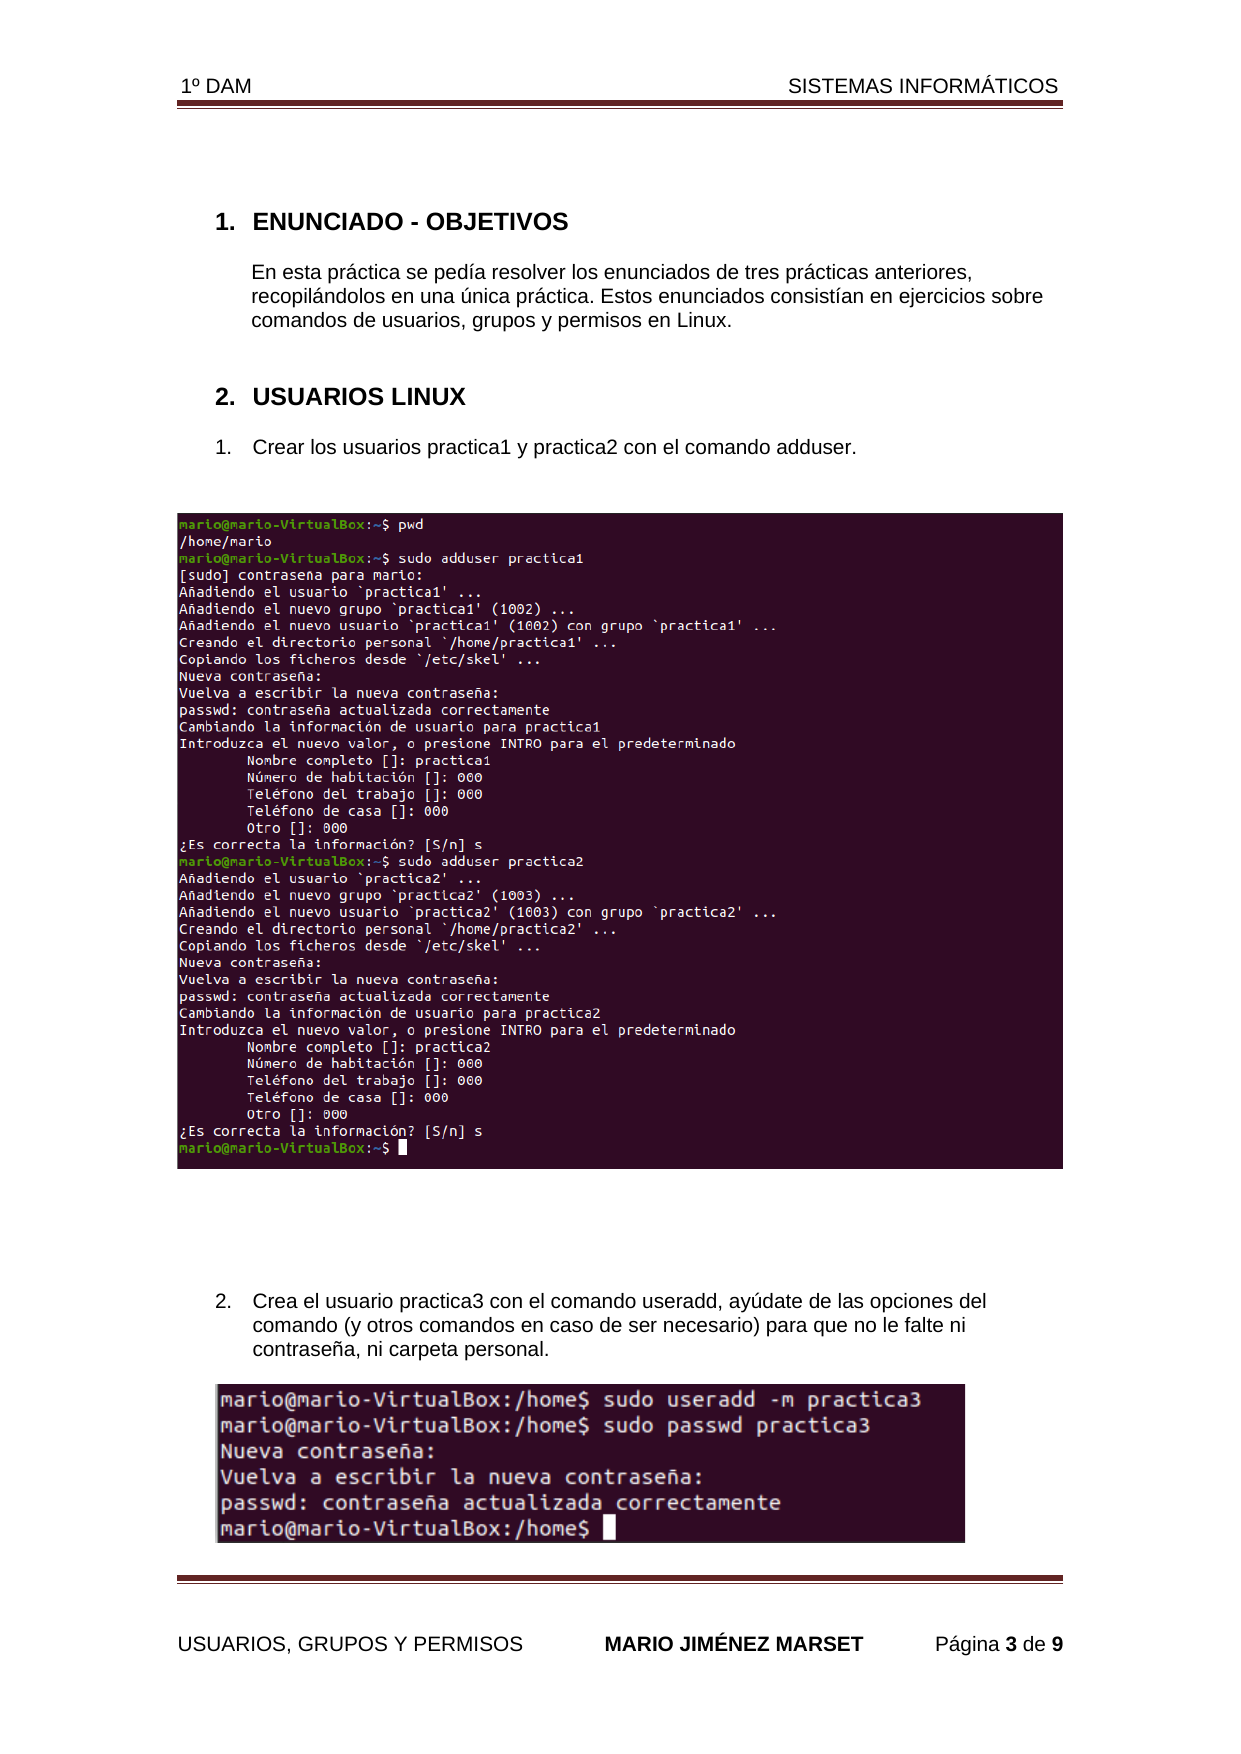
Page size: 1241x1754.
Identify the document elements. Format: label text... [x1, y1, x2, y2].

list Crea el usuario practica3 con el comando useradd, ayúdate de las opciones del comando (y otros comandos en caso de ser necesario) para que no le falte ni contraseña, ni carpeta personal. [215, 1289, 1063, 1361]
subtitle USUARIOS LINUX [215, 382, 1063, 411]
picture [215, 1384, 965, 1543]
text En esta práctica se pedía resolver los enunciados de tres prácticas anteriores, recopilándolos en una única práctica. Estos enunciados consistían en ejercicios sobre comandos de usuarios, grupos y permisos en Linux. [251, 260, 1063, 332]
list Crear los usuarios practica1 y practica2 con el comando adduser. [215, 435, 1063, 459]
subtitle ENUNCIADO - OBJETIVOS [215, 207, 1063, 236]
picture [177, 513, 1063, 1169]
